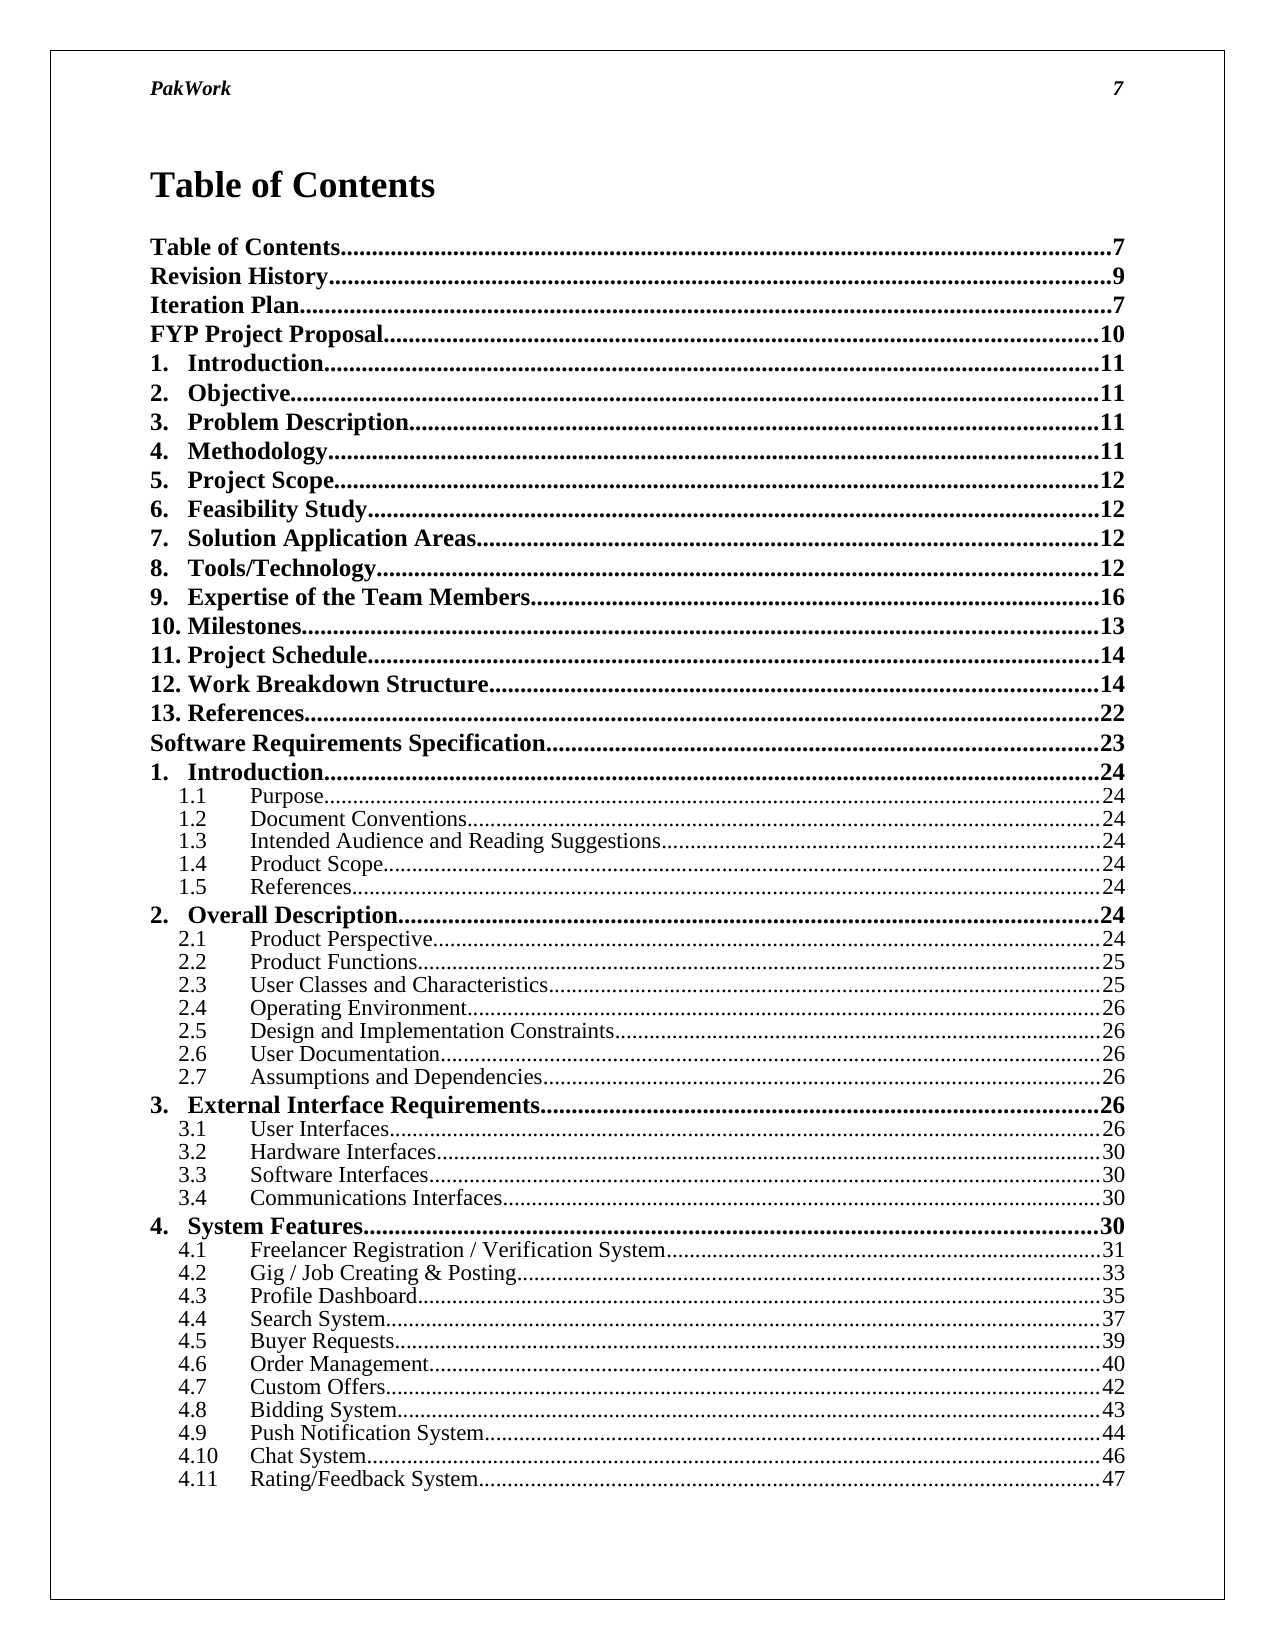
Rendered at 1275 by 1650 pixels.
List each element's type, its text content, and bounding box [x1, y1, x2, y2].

text 1.1 Purpose 24 [178, 785, 1125, 808]
text 4. System Features 30 [150, 1216, 1125, 1239]
text 3.2 Hardware Interfaces 30 [178, 1141, 1125, 1164]
text 1.4 Product Scope 24 [178, 853, 1125, 876]
text Table of Contents 7 [150, 237, 1125, 260]
text 8. Tools/Technology 12 [150, 558, 1125, 581]
text 4.8 Bidding System 43 [178, 1399, 1125, 1422]
text 1.3 Intended Audience and Reading Suggestions 24 [178, 831, 1125, 853]
text 4.1 Freelancer Registration / Verification System 31 [178, 1239, 1125, 1262]
text 12. Work Breakdown Structure 14 [150, 674, 1125, 697]
text Table of Contents [150, 162, 1125, 206]
text 4.3 Profile Dashboard 35 [178, 1285, 1125, 1308]
text 3.1 User Interfaces 26 [178, 1118, 1125, 1141]
text 3.3 Software Interfaces 30 [178, 1164, 1125, 1187]
text 2.2 Product Functions 25 [178, 951, 1125, 974]
text 4.6 Order Management 40 [178, 1353, 1125, 1376]
text 13. References 22 [150, 703, 1125, 726]
text 1. Introduction 11 [150, 353, 1125, 376]
text 1. Introduction 24 [150, 762, 1125, 785]
text 3.4 Communications Interfaces 30 [178, 1187, 1125, 1210]
text 5. Project Scope 12 [150, 470, 1125, 493]
text 7. Solution Application Areas 12 [150, 528, 1125, 551]
text 3. External Interface Requirements 26 [150, 1095, 1125, 1118]
text 2.5 Design and Implementation Constraints 26 [178, 1020, 1125, 1043]
text 2.1 Product Perspective 24 [178, 928, 1125, 951]
text 2.3 User Classes and Characteristics 25 [178, 974, 1125, 997]
text 2.4 Operating Environment 26 [178, 997, 1125, 1020]
text Revision History 9 [150, 266, 1125, 289]
text 4.5 Buyer Requests 39 [178, 1331, 1125, 1353]
text 4.10 Chat System 46 [178, 1445, 1125, 1468]
text 9. Expertise of the Team Members 16 [150, 587, 1125, 610]
text 1.5 References 24 [178, 876, 1125, 899]
text 10. Milestones 13 [150, 616, 1125, 639]
text 4.11 Rating/Feedback System 47 [178, 1468, 1125, 1491]
text 3. Problem Description 11 [150, 412, 1125, 435]
text Software Requirements Specification 23 [150, 733, 1125, 756]
text 2.6 User Documentation 26 [178, 1043, 1125, 1066]
text 4.2 Gig / Job Creating & Posting 33 [178, 1262, 1125, 1285]
text 4.9 Push Notification System 44 [178, 1422, 1125, 1445]
text 1.2 Document Conventions 24 [178, 808, 1125, 831]
text FYP Project Proposal 10 [150, 324, 1125, 347]
text 2.7 Assumptions and Dependencies 26 [178, 1066, 1125, 1089]
text Iteration Plan 7 [150, 295, 1125, 318]
text 4.7 Custom Offers 42 [178, 1376, 1125, 1399]
text 4. Methodology 11 [150, 441, 1125, 464]
text 2. Objective 11 [150, 383, 1125, 406]
text 2. Overall Description 24 [150, 906, 1125, 928]
text 6. Feasibility Study 12 [150, 499, 1125, 522]
text 4.4 Search System 37 [178, 1308, 1125, 1331]
text 11. Project Schedule 14 [150, 645, 1125, 668]
